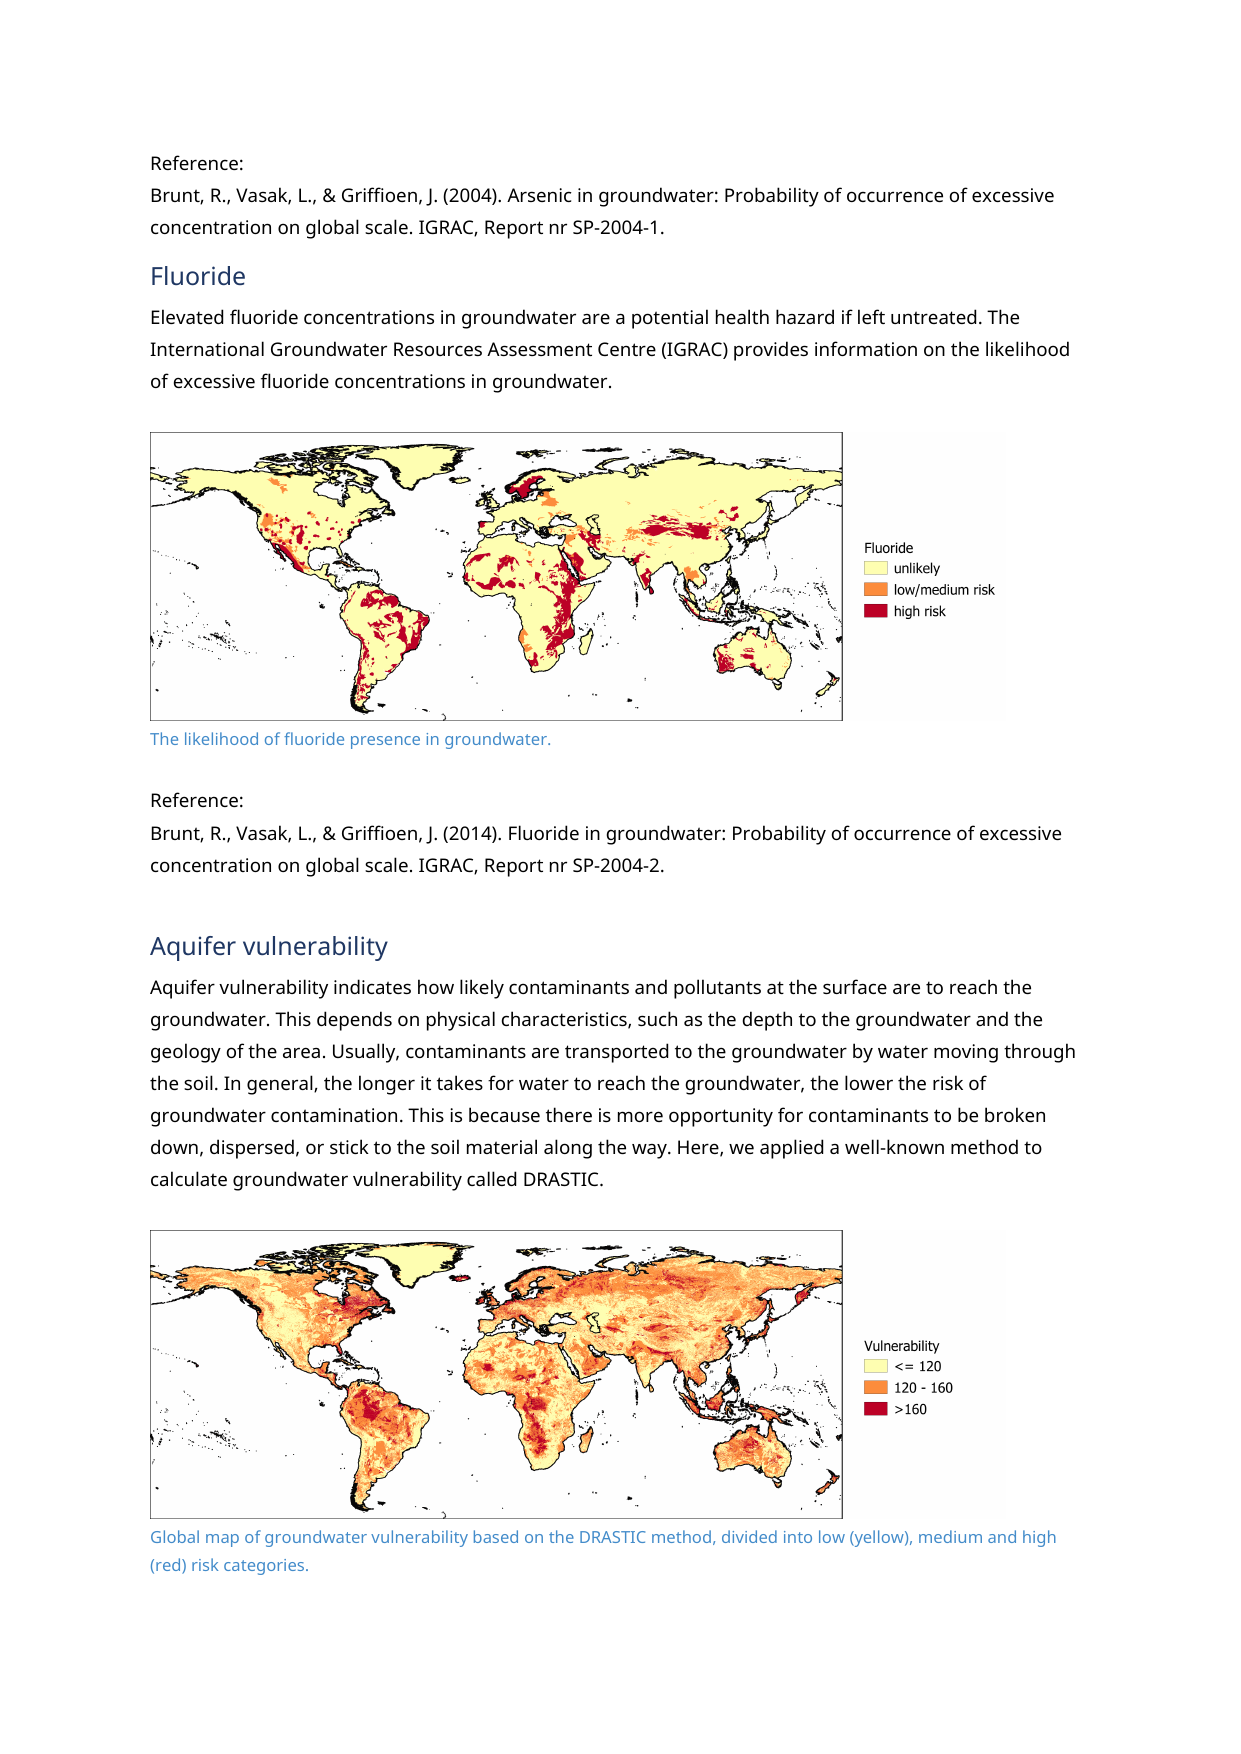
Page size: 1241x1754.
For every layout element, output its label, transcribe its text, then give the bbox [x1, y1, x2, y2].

text Brunt, R., Vasak, L., & Griffioen, J. (2004). Arsenic in groundwater: Probability of occurrence of excessive concentration on global scale. IGRAC, Report nr SP-2004-1. [150, 182, 1090, 240]
text Global map of groundwater vulnerability based on the DRASTIC method, divided into low (yellow), medium and high (red) risk categories. [150, 1525, 1090, 1577]
text The likelihood of fluoride presence in groundwater. [150, 727, 1090, 750]
subtitle Fluoride [150, 259, 1090, 293]
text Elevated fluoride concentrations in groundwater are a potential health hazard if left untreated. The International Groundwater Resources Assessment Centre (IGRAC) provides information on the likelihood of excessive fluoride concentrations in groundwater. [150, 304, 1090, 394]
picture [150, 432, 1007, 721]
text Reference: [150, 788, 1090, 813]
subtitle Aquifer vulnerability [150, 929, 1090, 963]
text Brunt, R., Vasak, L., & Griffioen, J. (2014). Fluoride in groundwater: Probability of occurrence of excessive concentration on global scale. IGRAC, Report nr SP-2004-2. [150, 820, 1090, 877]
text Reference: [150, 150, 1090, 176]
text Aquifer vulnerability indicates how likely contaminants and pollutants at the surface are to reach the groundwater. This depends on physical characteristics, such as the depth to the groundwater and the geology of the area. Usually, contaminants are transported to the groundwater by water moving through the soil. In general, the longer it takes for water to reach the groundwater, the lower the risk of groundwater contamination. This is because there is more opportunity for contaminants to be broken down, dispersed, or stick to the soil material along the way. Here, we applied a well-known method to calculate groundwater vulnerability called DRASTIC. [150, 974, 1090, 1192]
picture [150, 1230, 1007, 1519]
